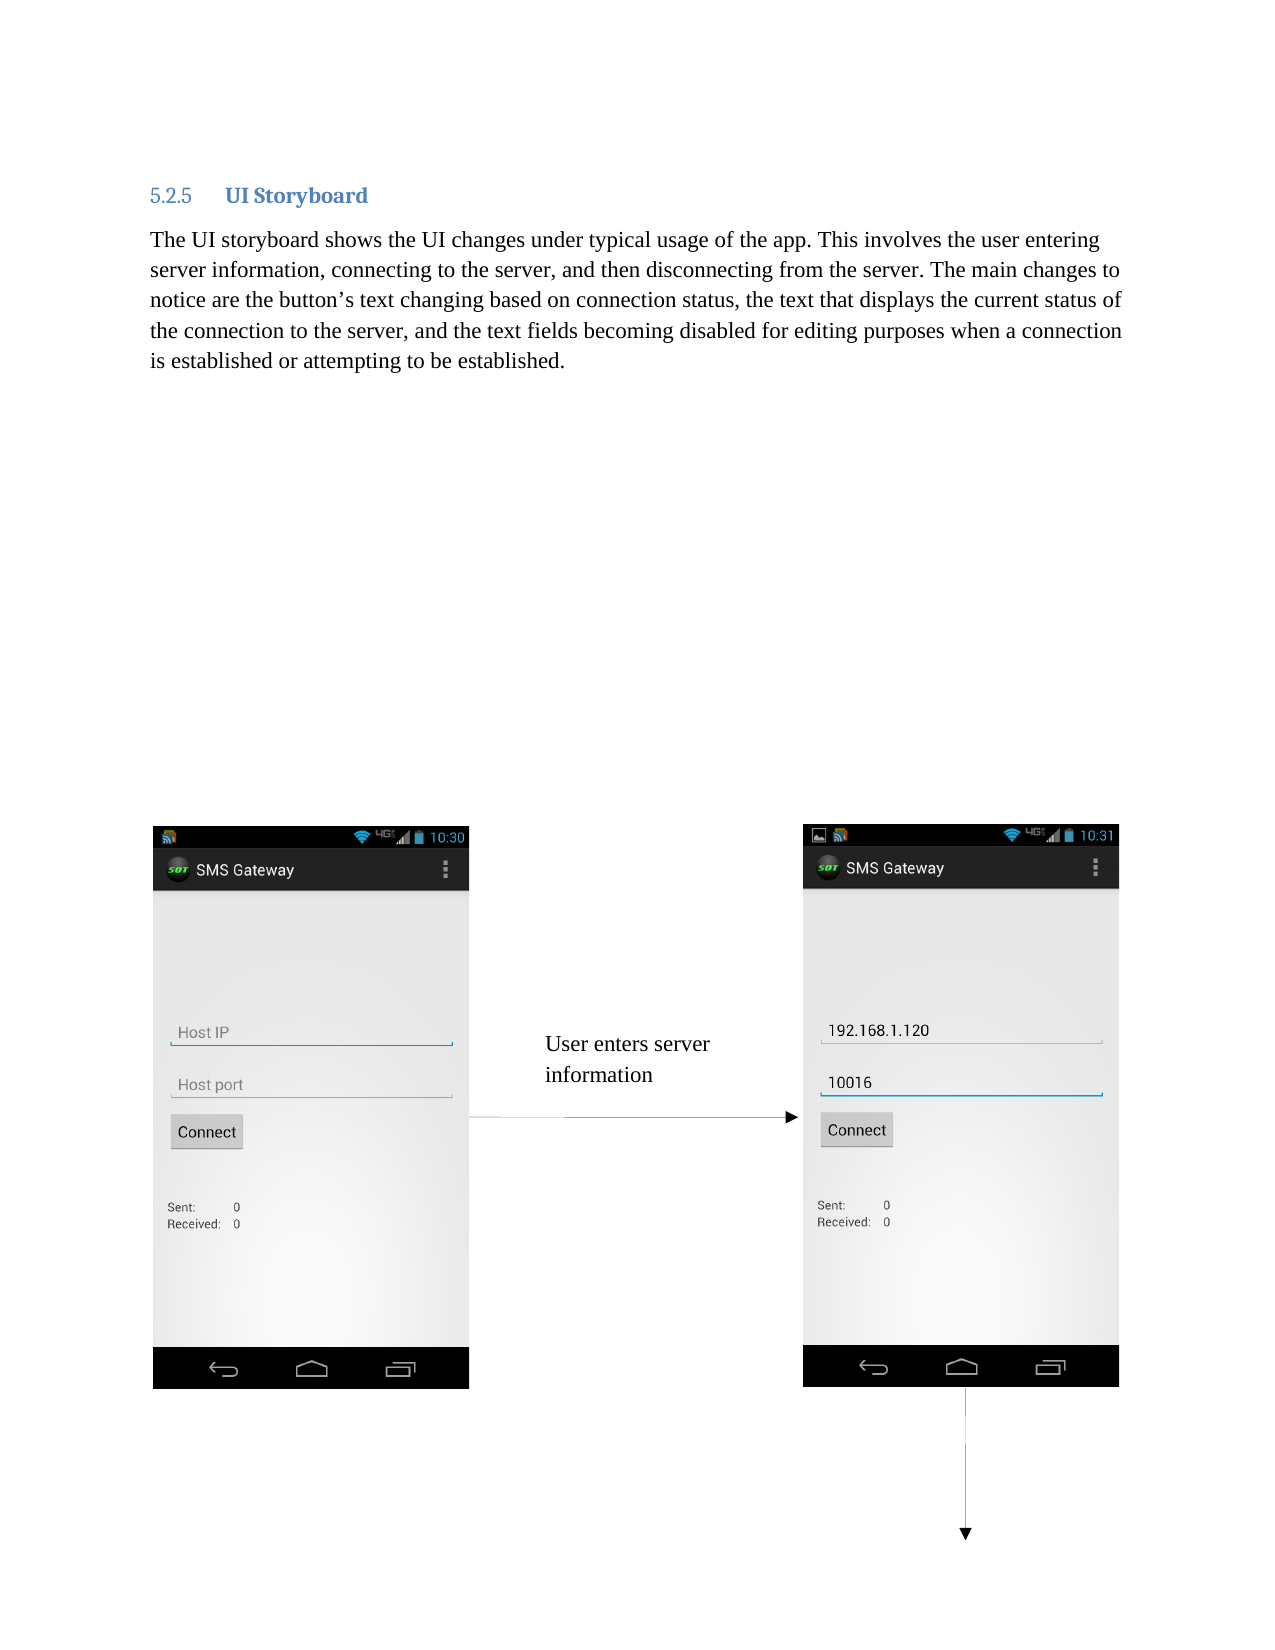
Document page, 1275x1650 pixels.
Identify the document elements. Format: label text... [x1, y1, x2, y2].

picture [803, 824, 1120, 1387]
text The UI storyboard shows the UI changes under typical usage of the app. This involves the user entering server information, connecting to the server, and then disconnecting from the server. The main changes to notice are the button’s text changing based on connection status, the text that displays the current status of the connection to the server, and the text fields becoming disabled for editing purposes when a connection is established or attempting to be established. [150, 226, 1125, 373]
subtitle UI Storyboard [150, 183, 1125, 210]
picture [153, 826, 470, 1389]
